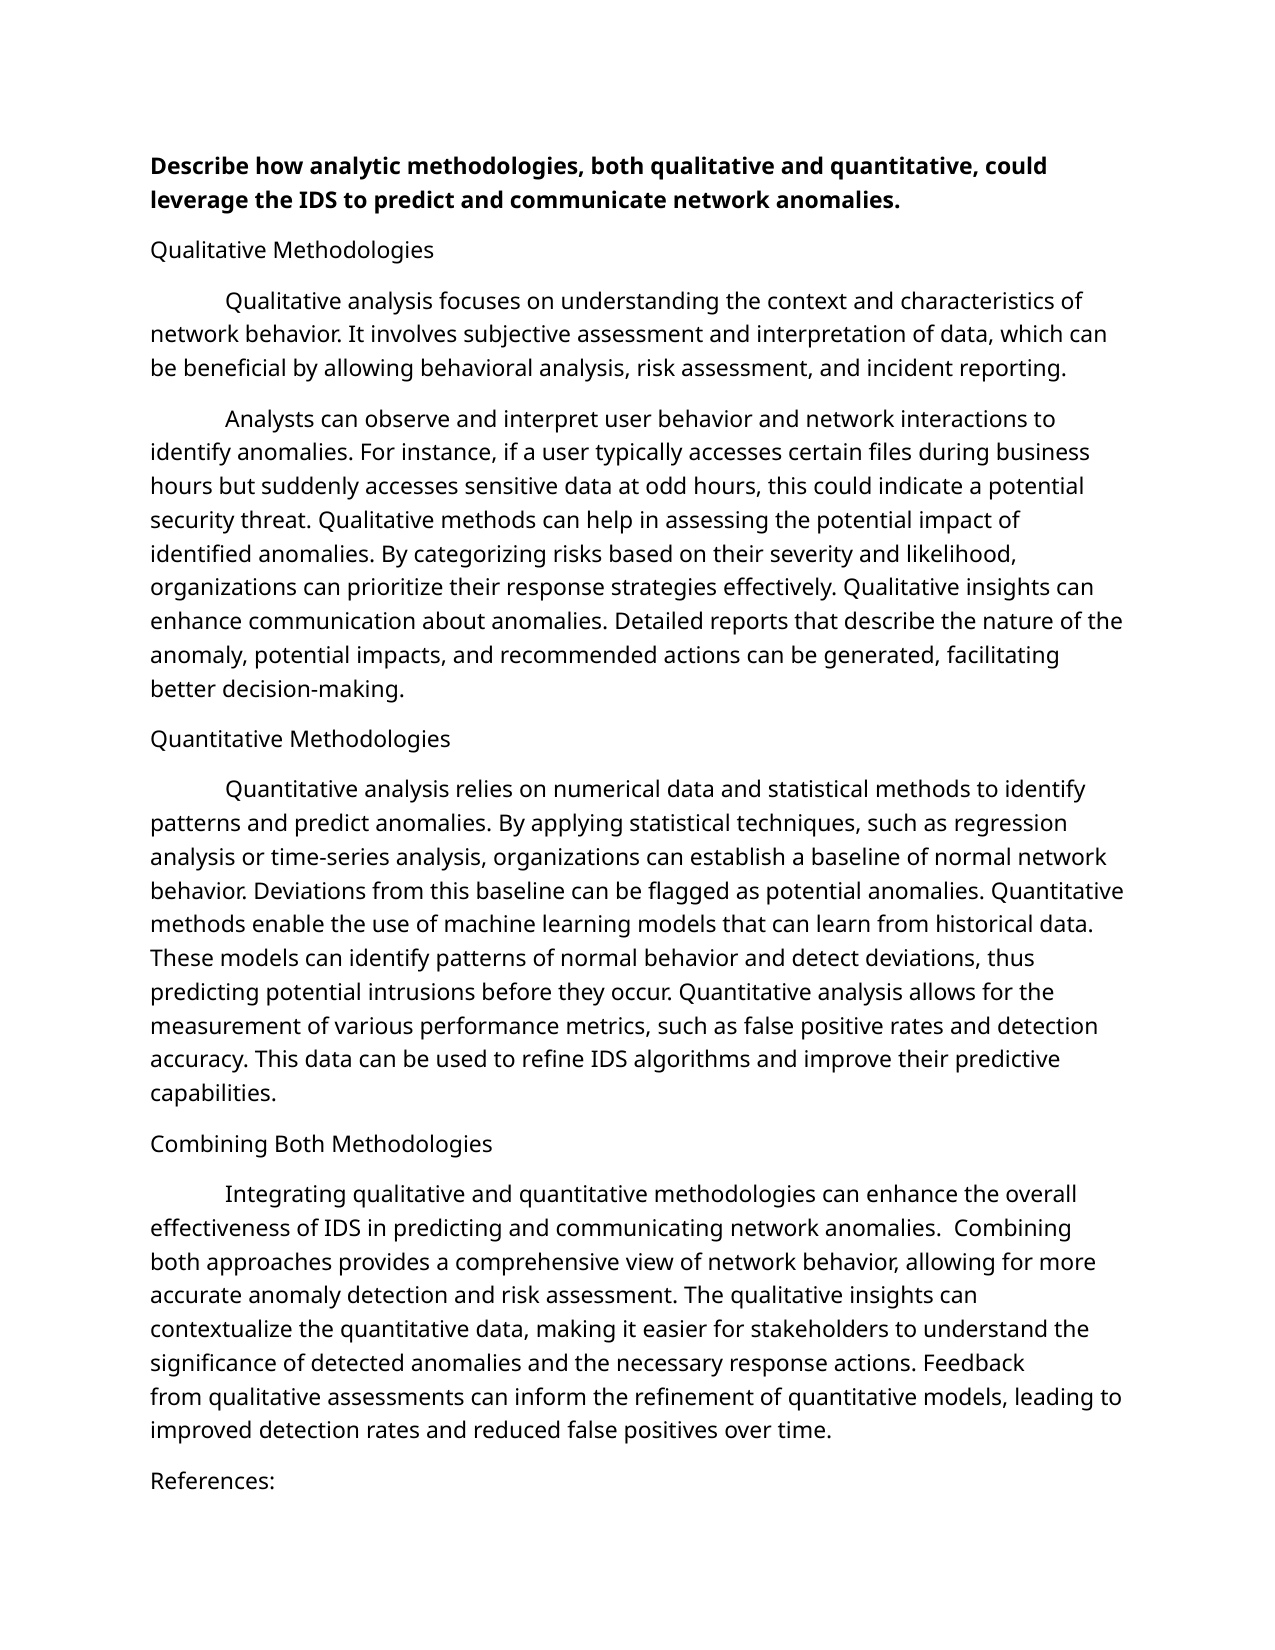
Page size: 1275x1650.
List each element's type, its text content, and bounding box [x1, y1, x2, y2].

text References: [150, 1464, 1125, 1496]
text Analysts can observe and interpret user behavior and network interactions to identify anomalies. For instance, if a user typically accesses certain files during business hours but suddenly accesses sensitive data at odd hours, this could indicate a potential security threat. Qualitative methods can help in assessing the potential impact of identified anomalies. By categorizing risks based on their severity and likelihood, organizations can prioritize their response strategies effectively. Qualitative insights can enhance communication about anomalies. Detailed reports that describe the nature of the anomaly, potential impacts, and recommended actions can be generated, facilitating better decision-making. [150, 402, 1125, 704]
text Qualitative analysis focuses on understanding the context and characteristics of network behavior. It involves subjective assessment and interpretation of data, which can be beneficial by allowing behavioral analysis, risk assessment, and incident reporting. [150, 284, 1125, 383]
text Describe how analytic methodologies, both qualitative and quantitative, could leverage the IDS to predict and communicate network anomalies. [150, 150, 1125, 215]
text Quantitative analysis relies on numerical data and statistical methods to identify patterns and predict anomalies. By applying statistical techniques, such as regression analysis or time-series analysis, organizations can establish a baseline of normal network behavior. Deviations from this baseline can be flagged as potential anomalies. Quantitative methods enable the use of machine learning models that can learn from historical data. These models can identify patterns of normal behavior and detect deviations, thus predicting potential intrusions before they occur. Quantitative analysis allows for the measurement of various performance metrics, such as false positive rates and detection accuracy. This data can be used to refine IDS algorithms and improve their predictive capabilities. [150, 773, 1125, 1108]
text Qualitative Methodologies [150, 234, 1125, 265]
text Integrating qualitative and quantitative methodologies can enhance the overall effectiveness of IDS in predicting and communicating network anomalies. Combining both approaches provides a comprehensive view of network behavior, allowing for more accurate anomaly detection and risk assessment. The qualitative insights can contextualize the quantitative data, making it easier for stakeholders to understand the significance of detected anomalies and the necessary response actions. Feedback from qualitative assessments can inform the refinement of quantitative models, leading to improved detection rates and reduced false positives over time. [150, 1178, 1125, 1445]
text Quantitative Methodologies [150, 723, 1125, 754]
text Combining Both Methodologies [150, 1127, 1125, 1159]
